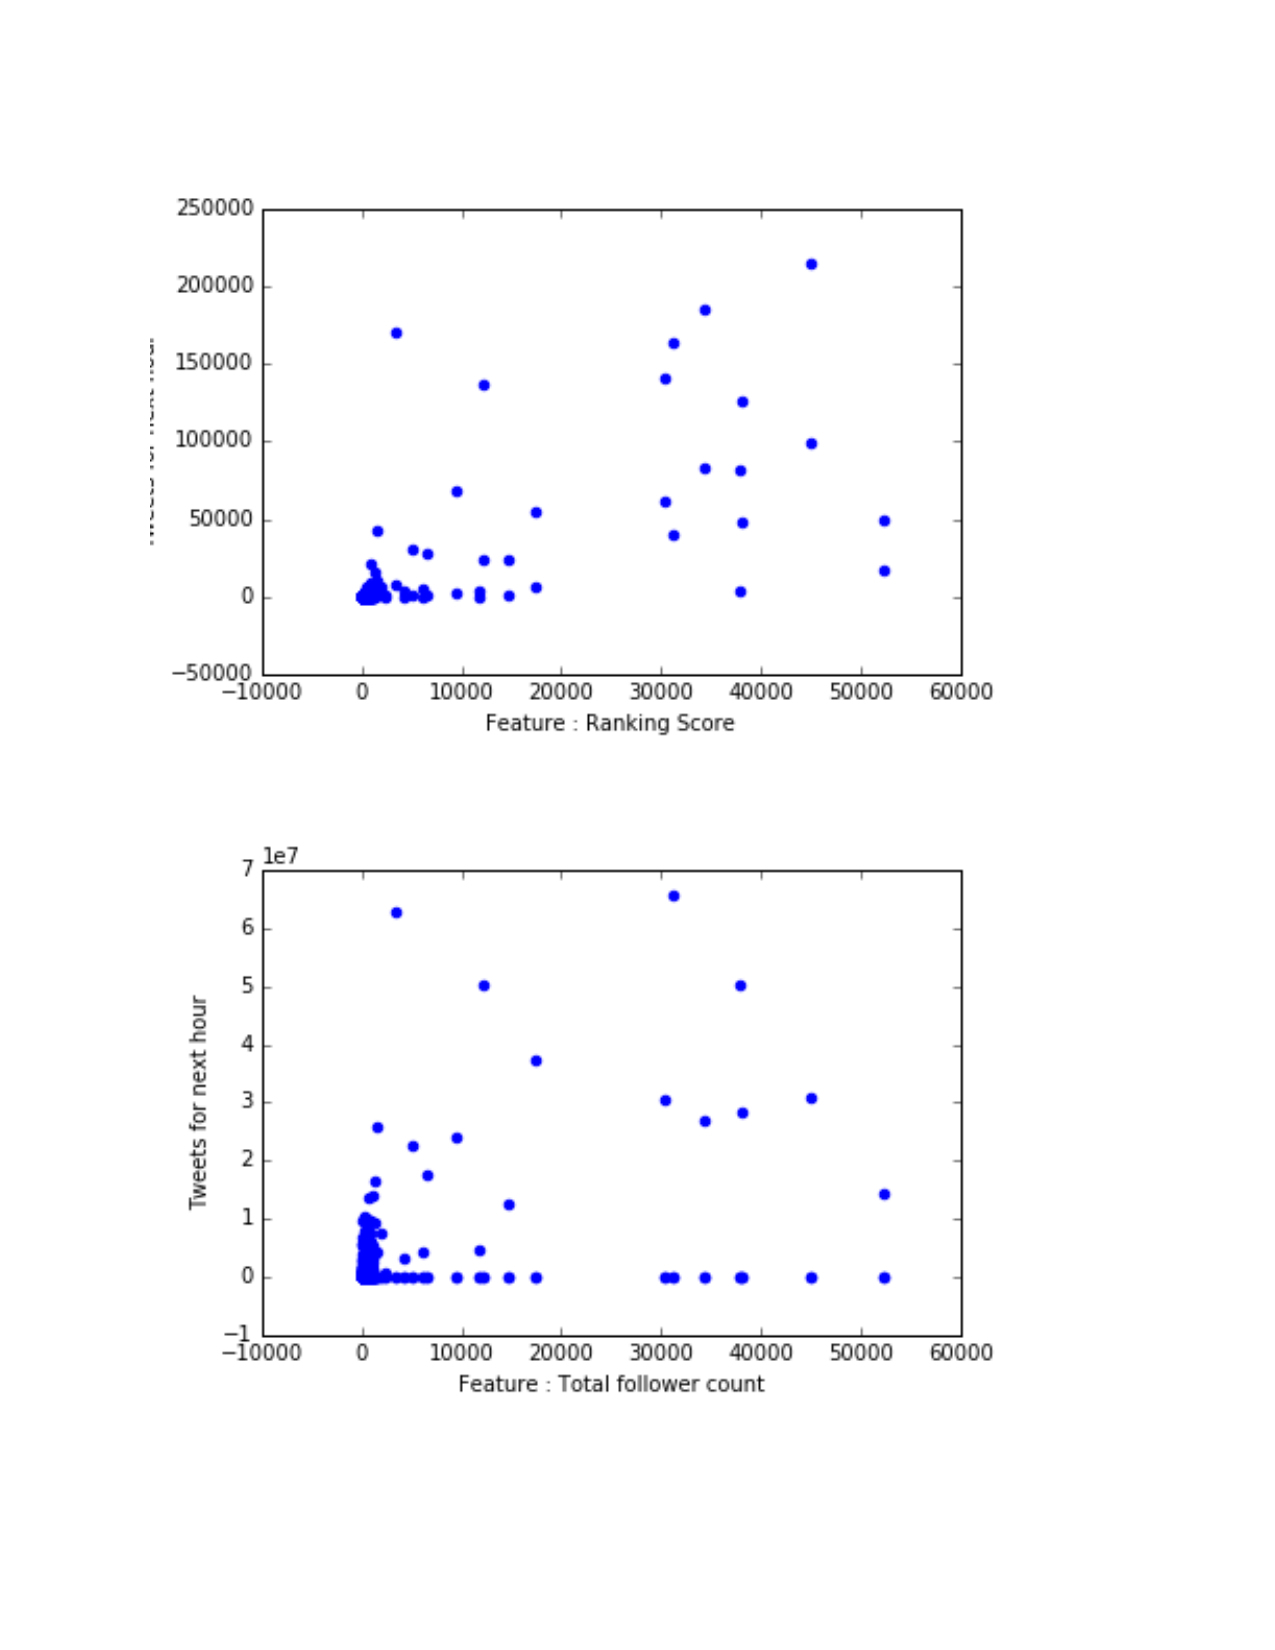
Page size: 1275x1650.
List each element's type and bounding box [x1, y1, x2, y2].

picture [150, 150, 1050, 750]
picture [150, 811, 1050, 1411]
